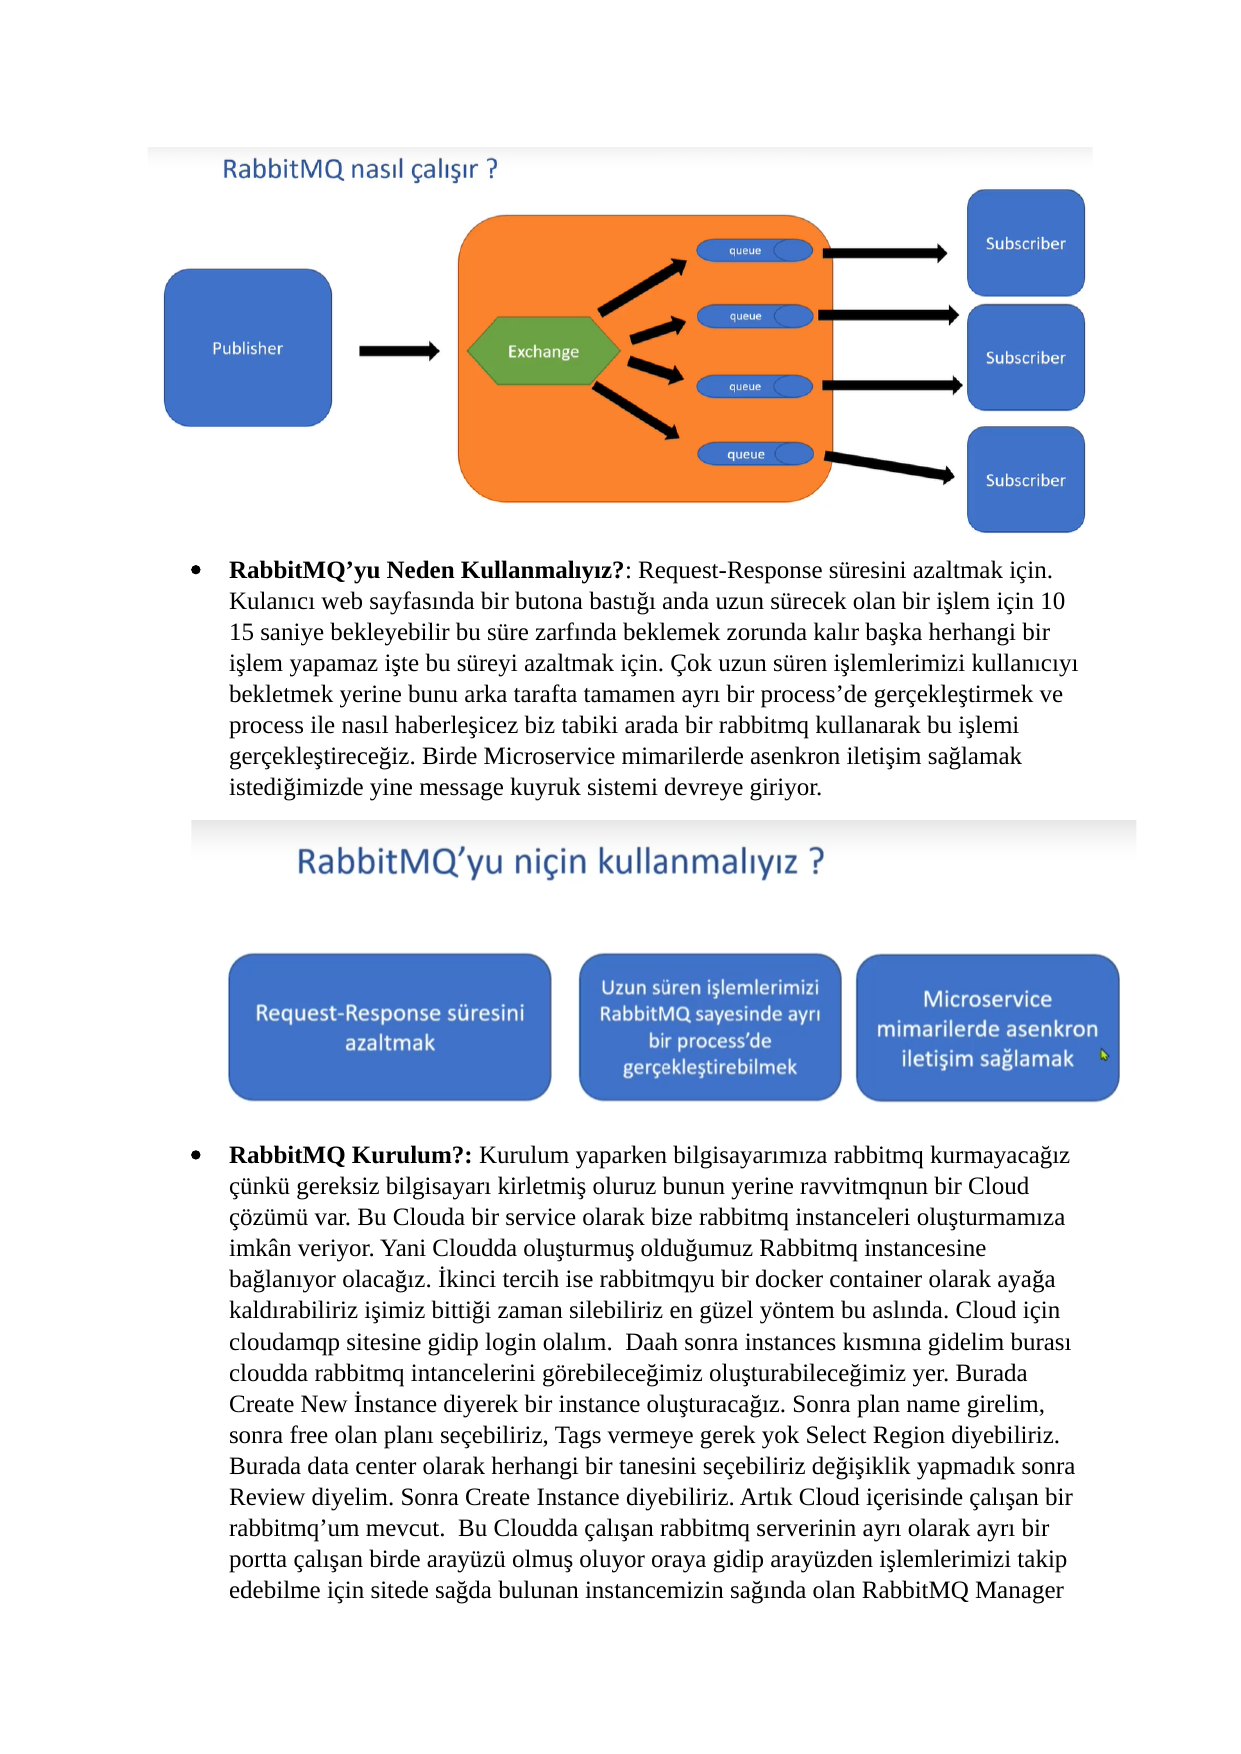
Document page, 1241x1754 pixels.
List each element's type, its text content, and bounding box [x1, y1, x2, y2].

picture [147, 147, 1093, 537]
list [191, 1140, 1093, 1604]
picture [191, 820, 1137, 1122]
list RabbitMQ’yu Neden Kullanmalıyız?: Request-Response süresini azaltmak için. Kulanıcı web sayfasında bir butona bastığı anda uzun sürecek olan bir işlem için 10 15 saniye bekleyebilir bu süre zarfında beklemek zorunda kalır başka herhangi bir işlem yapamaz işte bu süreyi azaltmak için. Çok uzun süren işlemlerimizi kullanıcıyı bekletmek yerine bunu arka tarafta tamamen ayrı bir process’de gerçekleştirmek ve process ile nasıl haberleşicez biz tabiki arada bir rabbitmq kullanarak bu işlemi gerçekleştireceğiz. Birde Microservice mimarilerde asenkron iletişim sağlamak istediğimizde yine message kuyruk sistemi devreye giriyor. [191, 555, 1093, 801]
